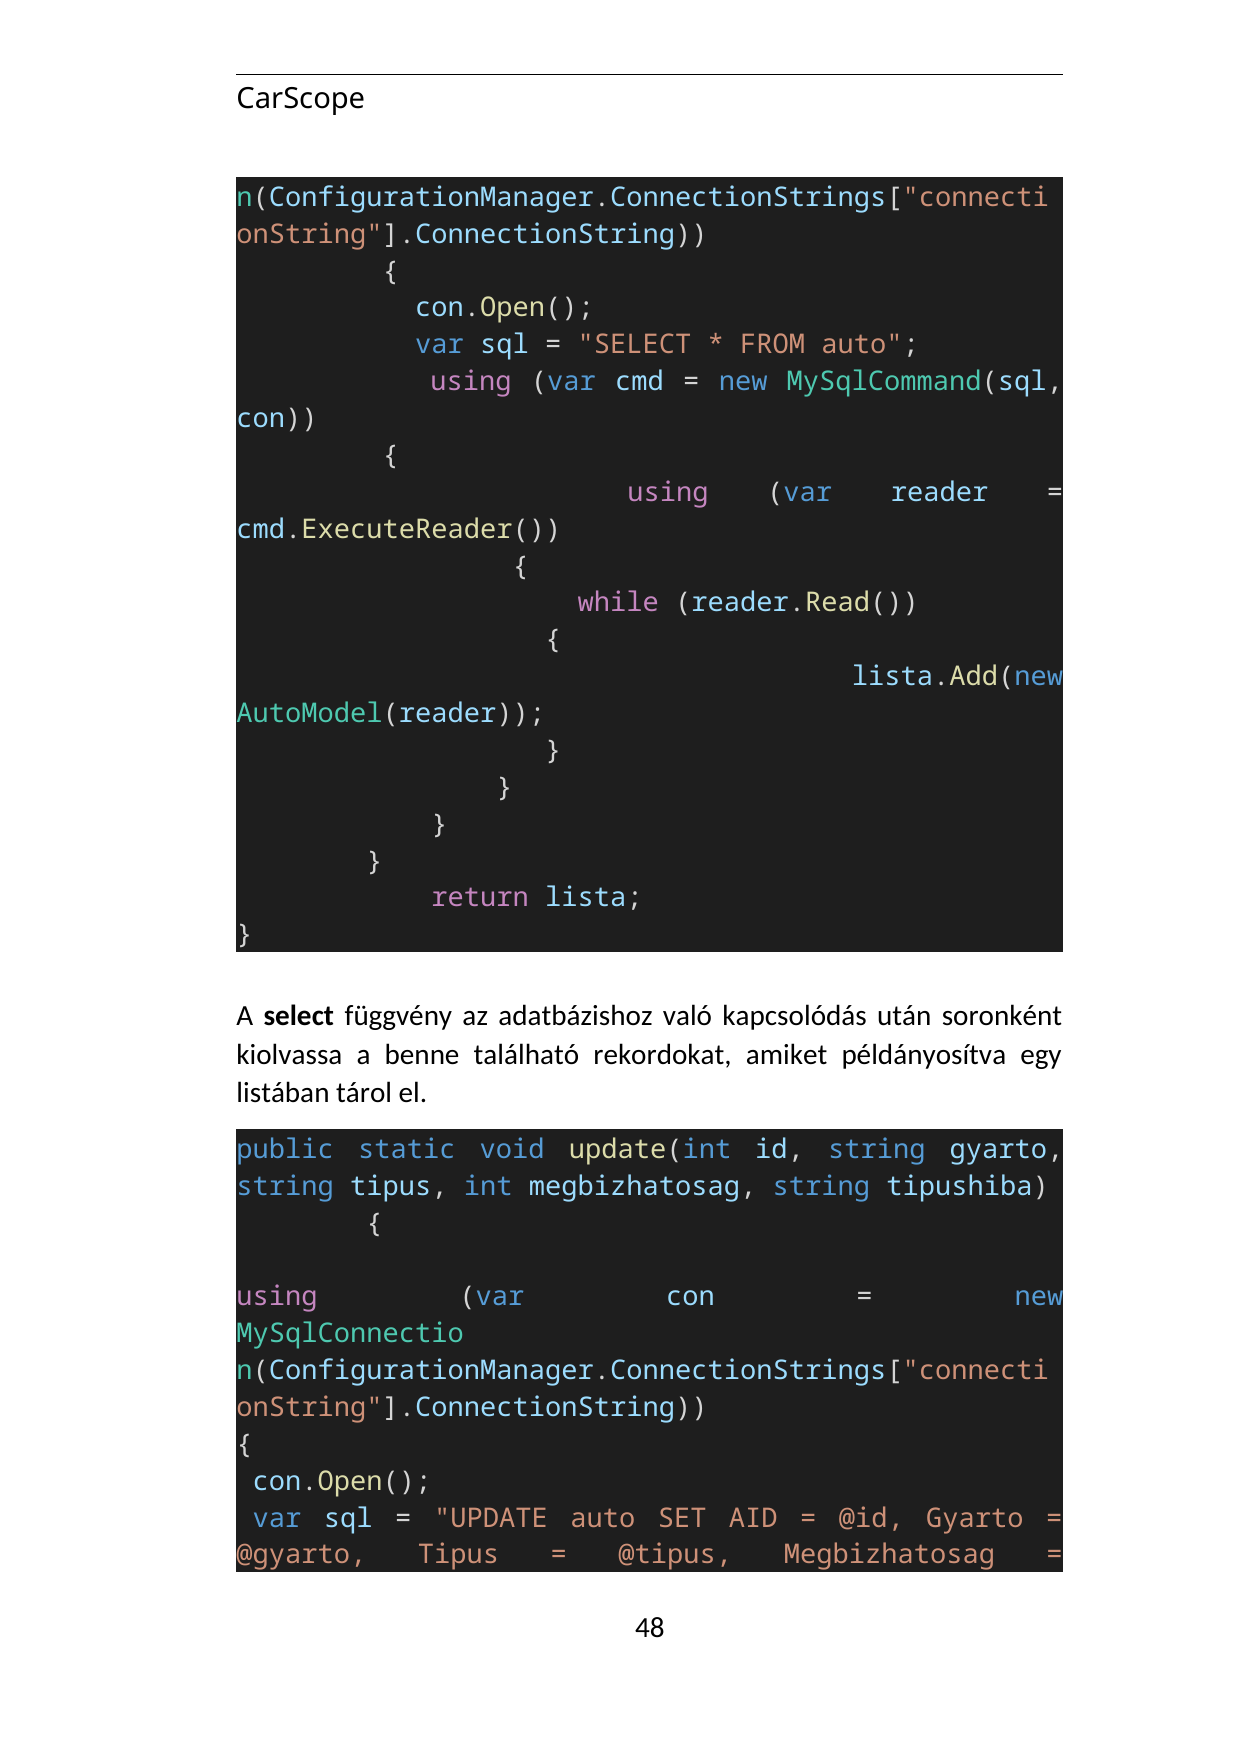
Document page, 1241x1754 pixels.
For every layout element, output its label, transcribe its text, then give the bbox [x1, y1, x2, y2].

text using (var cmd = new MySqlCommand(sql, con)) [236, 362, 1063, 435]
text while (reader.Read()) [236, 583, 1063, 620]
text } [236, 730, 1063, 767]
text var sql = "SELECT * FROM auto"; [236, 325, 1063, 362]
text using (var reader = cmd.ExecuteReader()) [236, 472, 1063, 546]
text { [236, 251, 1063, 288]
text lista.Add(new AutoModel(reader)); [236, 657, 1063, 730]
text } [236, 841, 1063, 878]
text { [236, 1424, 1063, 1461]
text } [236, 804, 1063, 841]
text { [236, 546, 1063, 583]
text { [236, 620, 1063, 657]
text } [236, 915, 1063, 952]
text using (var con = new MySqlConnection(ConfigurationManager.ConnectionStrings["connectionString"].ConnectionString)) [236, 1277, 1063, 1424]
text { [236, 1203, 1063, 1240]
text con.Open(); [236, 288, 1063, 325]
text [236, 177, 1063, 251]
text } [236, 767, 1063, 804]
text { [236, 435, 1063, 472]
text return lista; [236, 878, 1063, 915]
text public static void update(int id, string gyarto, string tipus, int megbizhatosag, string tipushiba) [236, 1129, 1063, 1203]
text A select függvény az adatbázishoz való kapcsolódás után soronként kiolvassa a benne található rekordokat, amiket példányosítva egy listában tárol el. [236, 997, 1063, 1110]
text con.Open(); [236, 1461, 1063, 1498]
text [236, 1498, 1063, 1572]
